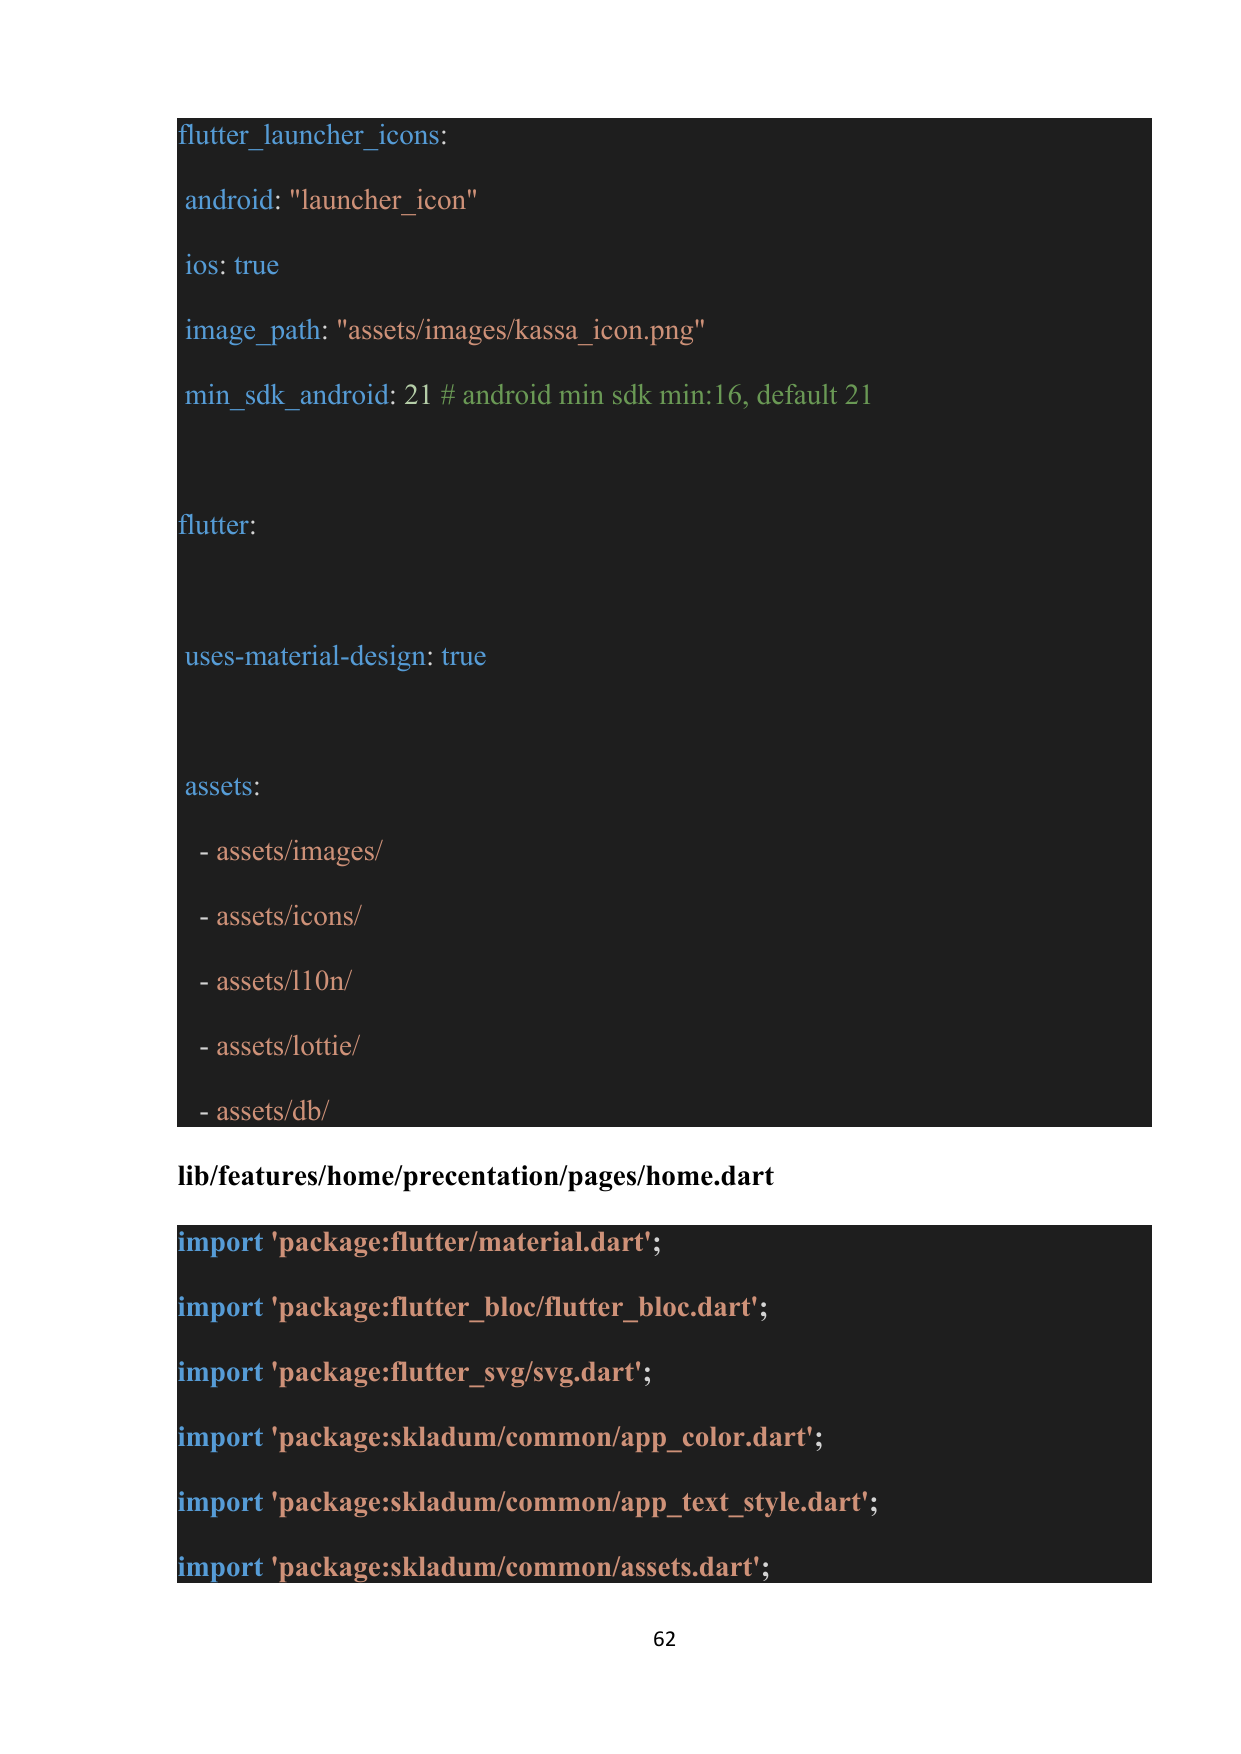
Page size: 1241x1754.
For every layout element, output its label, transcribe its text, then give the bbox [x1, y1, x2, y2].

text lib/features/home/precentation/pages/home.dart [177, 1160, 1152, 1192]
text - assets/db/ [177, 1095, 1152, 1127]
text min_sdk_android: 21 # android min sdk min:16, default 21 [177, 378, 1152, 411]
text android: "launcher_icon" [177, 183, 1152, 216]
text uses-material-design: true [177, 639, 1152, 671]
text - assets/l10n/ [177, 964, 1152, 997]
text - assets/lottie/ [177, 1029, 1152, 1062]
text image_path: "assets/images/kassa_icon.png" [177, 313, 1152, 346]
text flutter: [177, 509, 1152, 541]
text import 'package:flutter/material.dart'; [177, 1225, 1152, 1257]
text - assets/icons/ [177, 899, 1152, 932]
text import 'package:skladum/common/app_color.dart'; [177, 1420, 1152, 1452]
text import 'package:skladum/common/assets.dart'; [177, 1550, 1152, 1583]
text assets: [177, 769, 1152, 801]
text flutter_launcher_icons: [177, 118, 1152, 150]
text - assets/images/ [177, 834, 1152, 867]
text import 'package:flutter_svg/svg.dart'; [177, 1355, 1152, 1387]
text import 'package:skladum/common/app_text_style.dart'; [177, 1485, 1152, 1518]
text import 'package:flutter_bloc/flutter_bloc.dart'; [177, 1290, 1152, 1322]
text ios: true [177, 248, 1152, 281]
